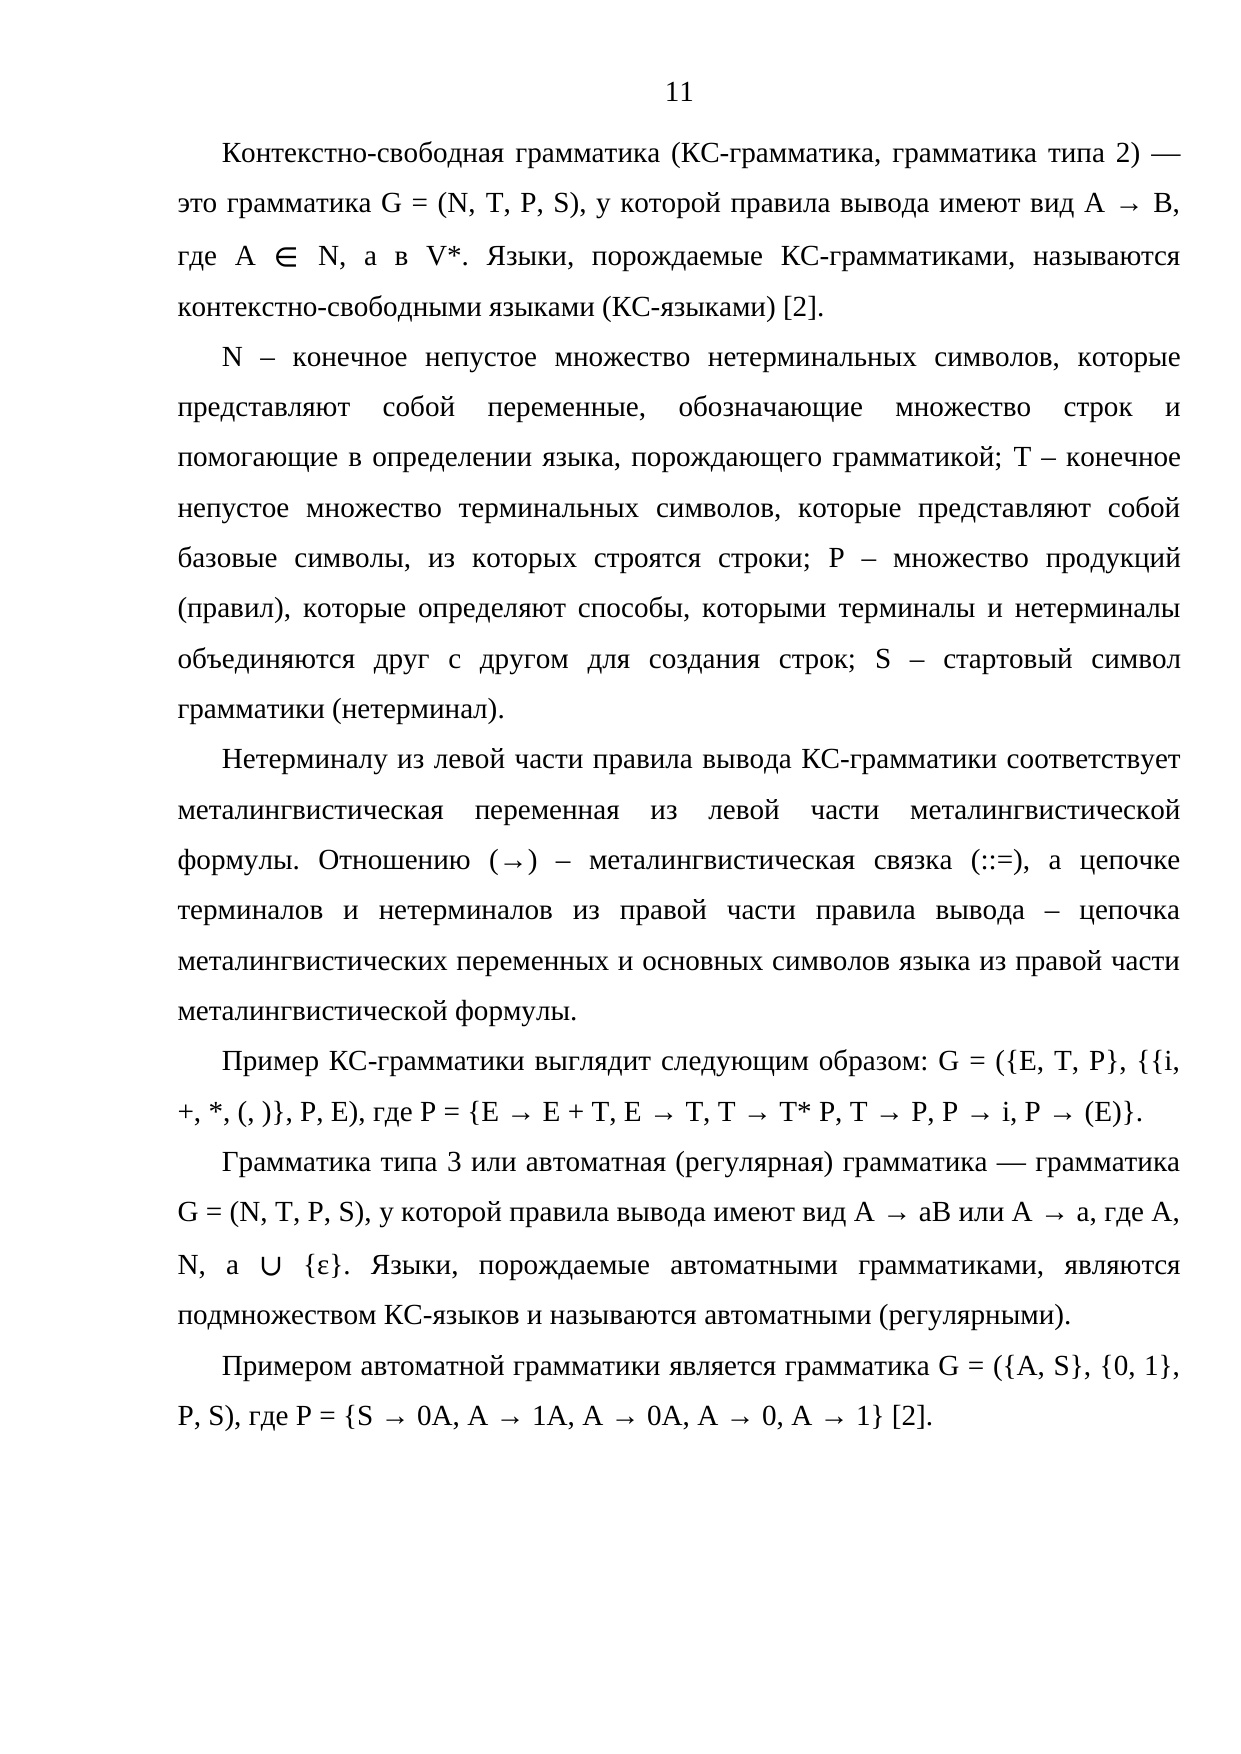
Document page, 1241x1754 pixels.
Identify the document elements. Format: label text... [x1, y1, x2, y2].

text N – конечное непустое множество нетерминальных символов, которые представляют собой переменные, обозначающие множество строк и помогающие в определении языка, порождающего грамматикой; T – конечное непустое множество терминальных символов, которые представляют собой базовые символы, из которых строятся строки; P – множество продукций (правил), которые определяют способы, которыми терминалы и нетерминалы объединяются друг с другом для создания строк; S – стартовый символ грамматики (нетерминал). [177, 339, 1181, 725]
text Контекстно-свободная грамматика (КС-грамматика, грамматика типа 2) — это грамматика G = (N, T, P, S), у которой правила вывода имеют вид А → В, где А ∊ N, а в V*. Языки, порождаемые КС-грамматиками, называются контекстно-свободными языками (КС-языками) [2]. [177, 135, 1181, 322]
text Примером автоматной грамматики является грамматика G = ({A, S}, {0, 1}, P, S), где P = {S → 0A, A → 1A, A → 0A, A → 0, A → 1} [2]. [177, 1348, 1181, 1431]
text Пример КС-грамматики выглядит следующим образом: G = ({E, Т, P}, {{i, +, *, (, )}, P, E), где P = {E → E + T, E → T, T → T* P, T → P, P → i, P → (E)}. [177, 1043, 1181, 1127]
text Грамматика типа 3 или автоматная (регулярная) грамматика — грамматика G = (N, T, P, S), у которой правила вывода имеют вид A → aВ или А → а, где А, N, а ∪ {ε}. Языки, порождаемые автоматными грамматиками, являются подмножеством КС-языков и называются автоматными (регулярными). [177, 1144, 1181, 1331]
text Нетерминалу из левой части правила вывода КС-грамматики соответствует металингвистическая переменная из левой части металингвистической формулы. Отношению (→) – металингвистическая связка (::=), а цепочке терминалов и нетерминалов из правой части правила вывода – цепочка металингвистических переменных и основных символов языка из правой части металингвистической формулы. [177, 741, 1181, 1027]
